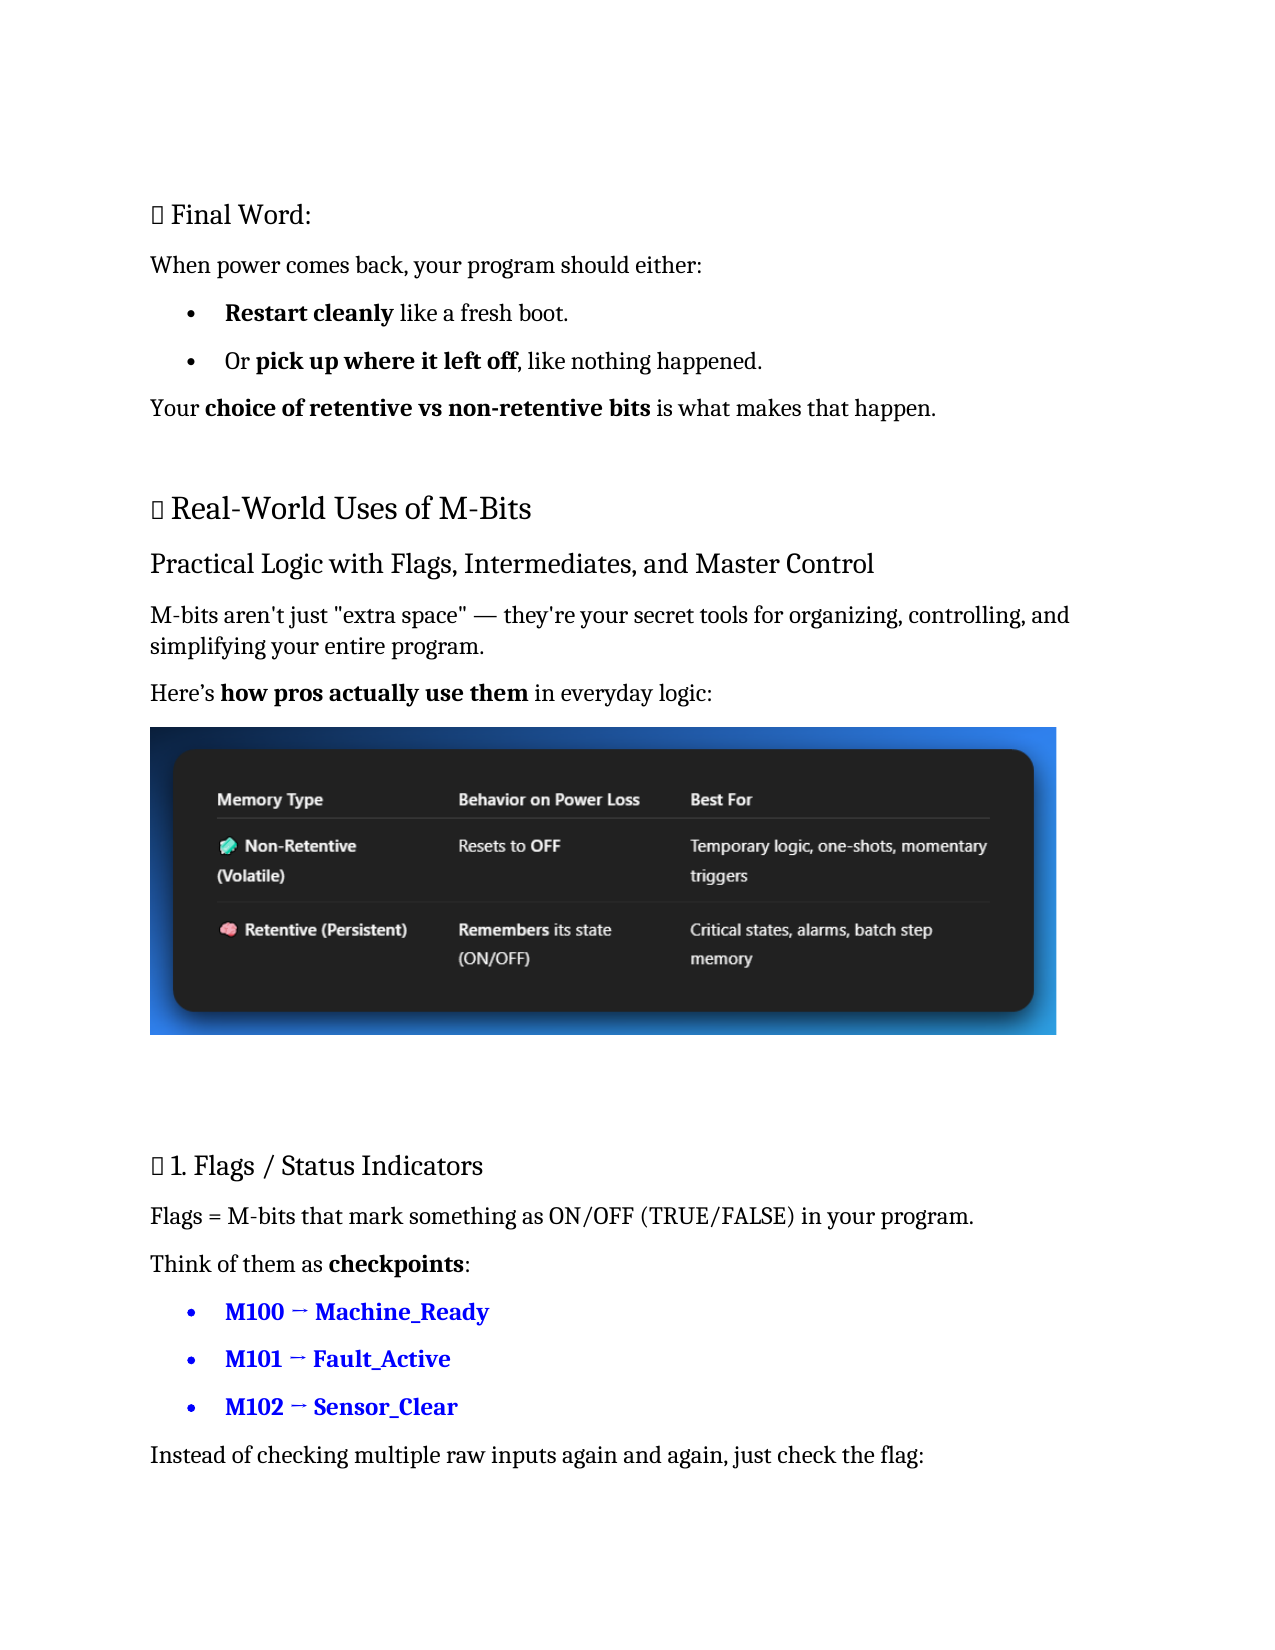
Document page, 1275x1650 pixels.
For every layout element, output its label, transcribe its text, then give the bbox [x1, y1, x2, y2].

list Restart cleanly like a fresh boot. [187, 299, 1125, 328]
list Or pick up where it left off, like nothing happened. [187, 347, 1125, 375]
text 🧩 Real-World Uses of M-Bits [150, 490, 1125, 528]
text Instead of checking multiple raw inputs again and again, just check the flag: [150, 1441, 1125, 1469]
text Your choice of retentive vs non-retentive bits is what makes that happen. [150, 394, 1125, 423]
list M102 → Sensor_Clear [187, 1393, 1125, 1422]
text Think of them as checkpoints: [150, 1250, 1125, 1278]
text When power comes back, your program should either: [150, 251, 1125, 280]
text Flags = M-bits that mark something as ON/OFF (TRUE/FALSE) in your program. [150, 1202, 1125, 1231]
text ✅ 1. Flags / Status Indicators [150, 1148, 1125, 1183]
text Here’s how pros actually use them in everyday logic: [150, 679, 1125, 708]
picture [150, 727, 1057, 1035]
list M100 → Machine_Ready [187, 1297, 1125, 1326]
list M101 → Fault_Active [187, 1345, 1125, 1374]
text Practical Logic with Flags, Intermediates, and Master Control [150, 548, 1125, 581]
text 🧠 Final Word: [150, 198, 1125, 232]
text M-bits aren't just "extra space" — they're your secret tools for organizing, controlling, and simplifying your entire program. [150, 601, 1125, 660]
